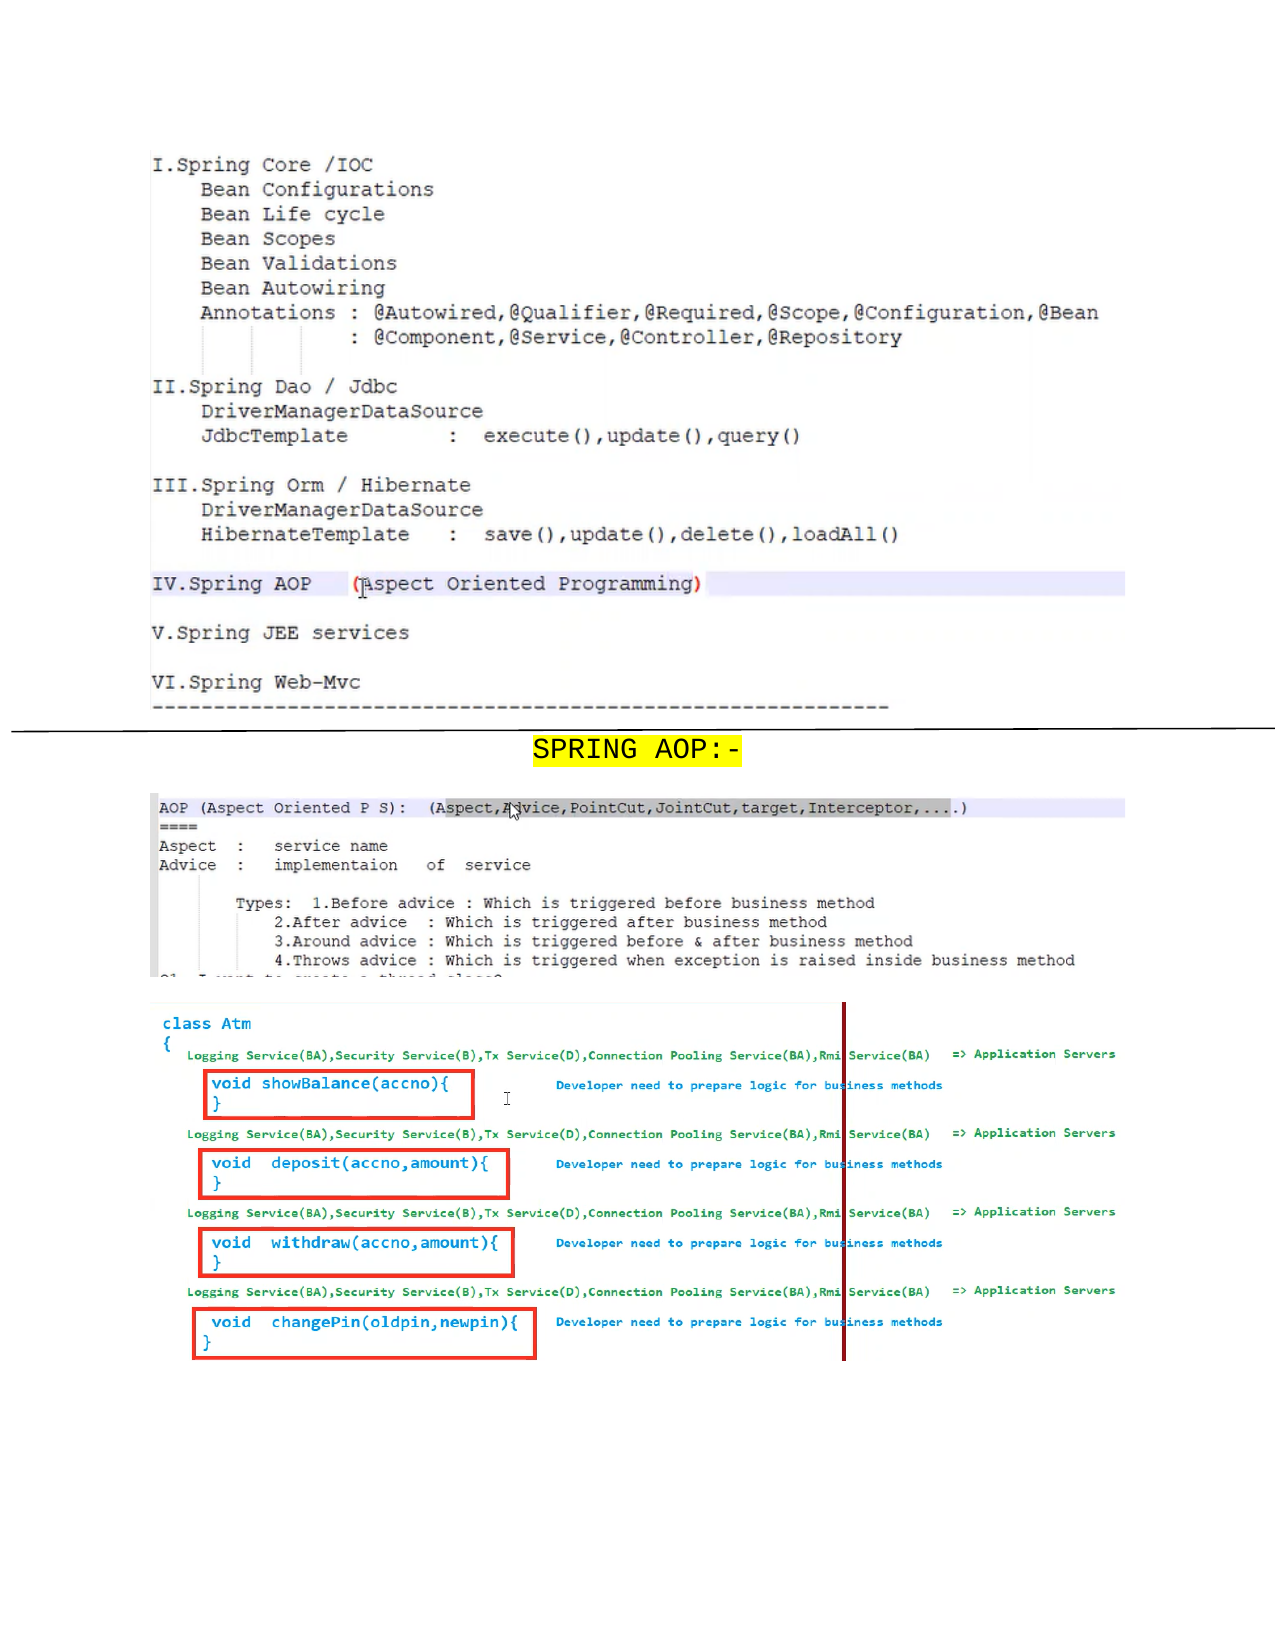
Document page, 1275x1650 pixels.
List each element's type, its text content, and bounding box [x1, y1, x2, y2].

picture [150, 1002, 1125, 1361]
picture [150, 150, 1125, 710]
picture [150, 793, 1125, 977]
text SPRING AOP:- [150, 734, 1125, 767]
